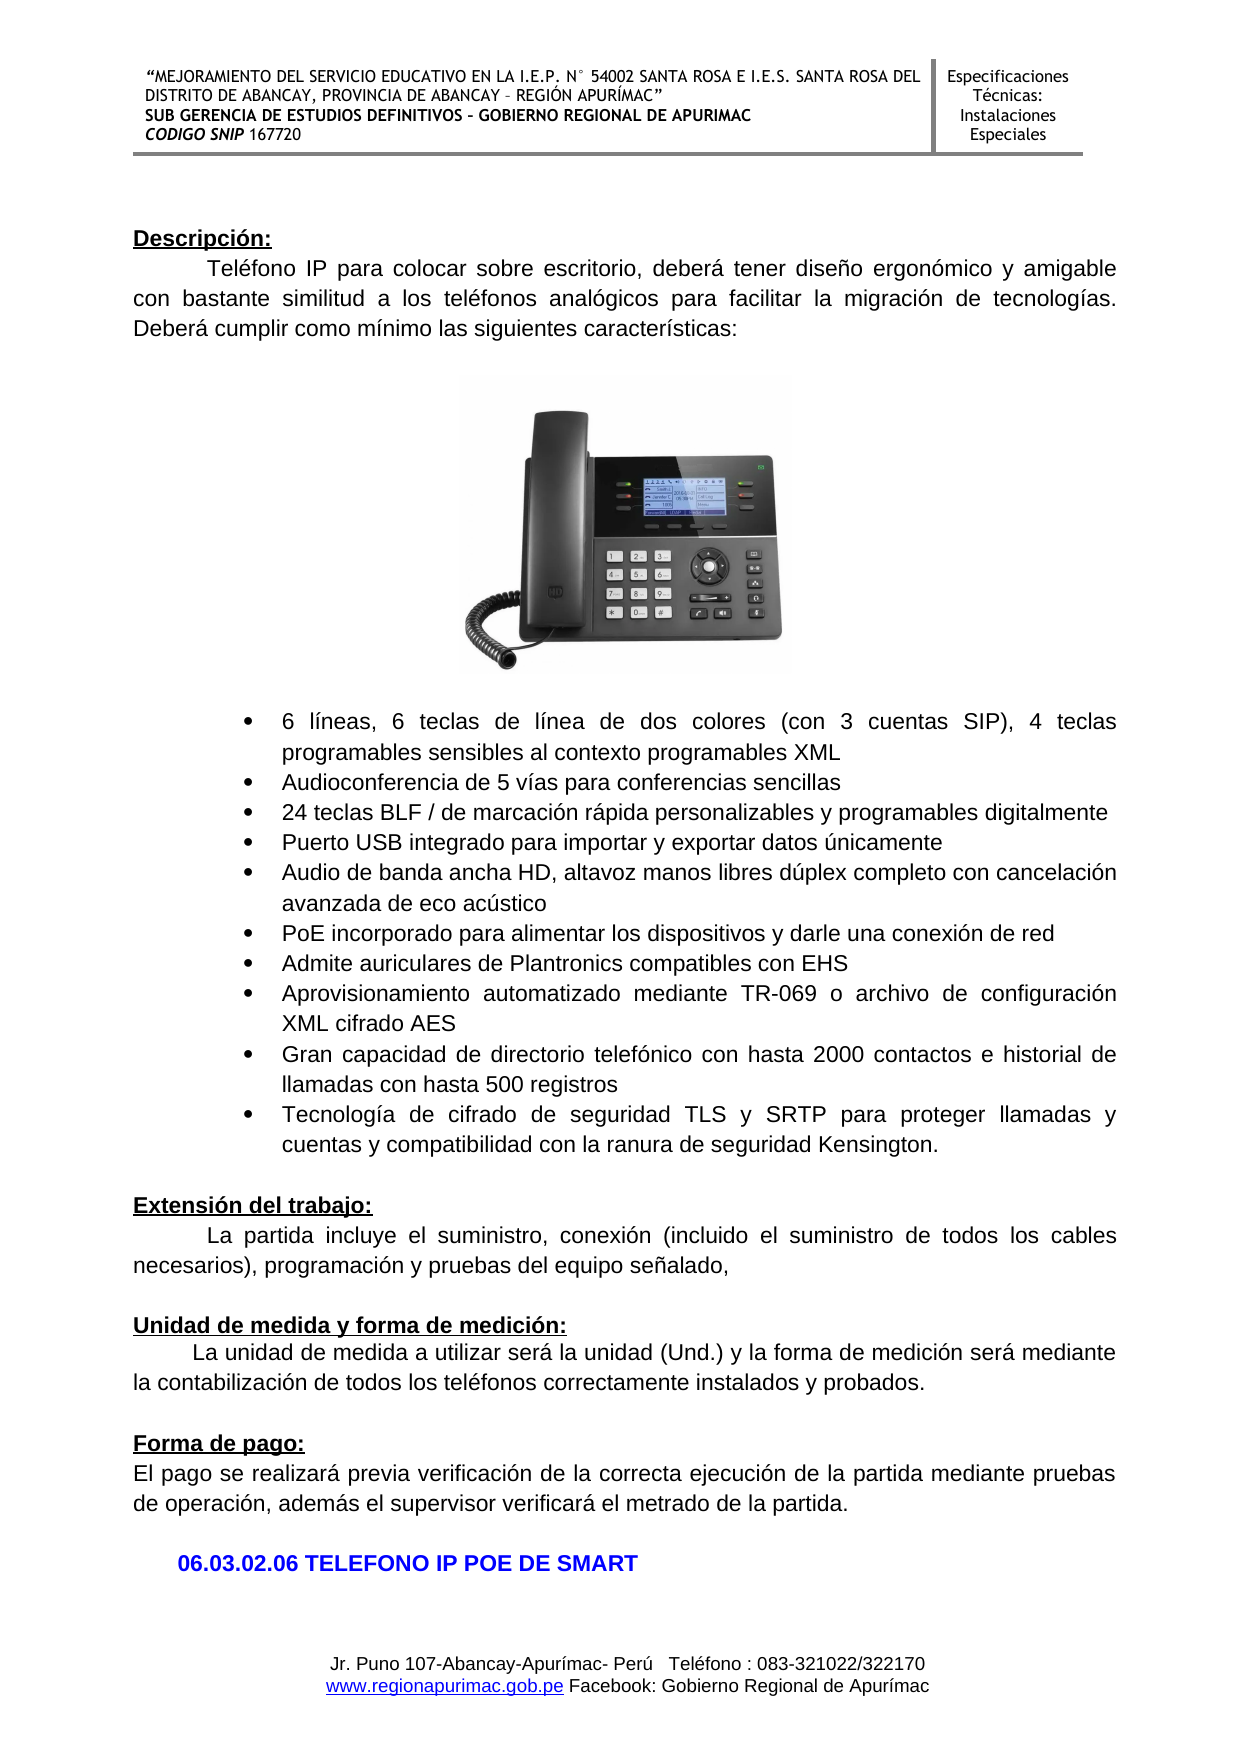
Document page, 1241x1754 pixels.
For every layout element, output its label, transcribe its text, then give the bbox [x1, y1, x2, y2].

list 6 líneas, 6 teclas de línea de dos colores (con 3 cuentas SIP), 4 teclas programables sensibles al contexto programables XML [244, 708, 1117, 765]
text Teléfono IP para colocar sobre escritorio, deberá tener diseño ergonómico y amigable con bastante similitud a los teléfonos analógicos para facilitar la migración de tecnologías. Deberá cumplir como mínimo las siguientes características: [133, 255, 1117, 341]
list Puerto USB integrado para importar y exportar datos únicamente [244, 829, 1117, 856]
picture [458, 375, 792, 674]
list Aprovisionamiento automatizado mediante TR-069 o archivo de configuración XML cifrado AES [244, 980, 1117, 1037]
list PoE incorporado para alimentar los dispositivos y darle una conexión de red [244, 920, 1117, 946]
list Forma de pago: [133, 1429, 1117, 1456]
list Admite auriculares de Plantronics compatibles con EHS [244, 950, 1117, 976]
text Descripción: [133, 224, 1117, 251]
list Tecnología de cifrado de seguridad TLS y SRTP para proteger llamadas y cuentas y compatibilidad con la ranura de seguridad Kensington. [244, 1101, 1117, 1158]
list Gran capacidad de directorio telefónico con hasta 2000 contactos e historial de llamadas con hasta 500 registros [244, 1041, 1117, 1097]
list 06.03.02.06 TELEFONO IP POE DE SMART [177, 1550, 1117, 1577]
list 24 teclas BLF / de marcación rápida personalizables y programables digitalmente [244, 799, 1117, 825]
list Audioconferencia de 5 vías para conferencias sencillas [244, 769, 1117, 795]
text La partida incluye el suministro, conexión (incluido el suministro de todos los cables necesarios), programación y pruebas del equipo señalado, [133, 1222, 1117, 1278]
list La unidad de medida a utilizar será la unidad (Und.) y la forma de medición será mediante la contabilización de todos los teléfonos correctamente instalados y probados. [133, 1339, 1117, 1395]
text Extensión del trabajo: [133, 1192, 1117, 1218]
text El pago se realizará previa verificación de la correcta ejecución de la partida mediante pruebas de operación, además el supervisor verificará el metrado de la partida. [133, 1460, 1117, 1516]
list Audio de banda ancha HD, altavoz manos libres dúplex completo con cancelación avanzada de eco acústico [244, 859, 1117, 916]
text Unidad de medida y forma de medición: [133, 1312, 1122, 1339]
